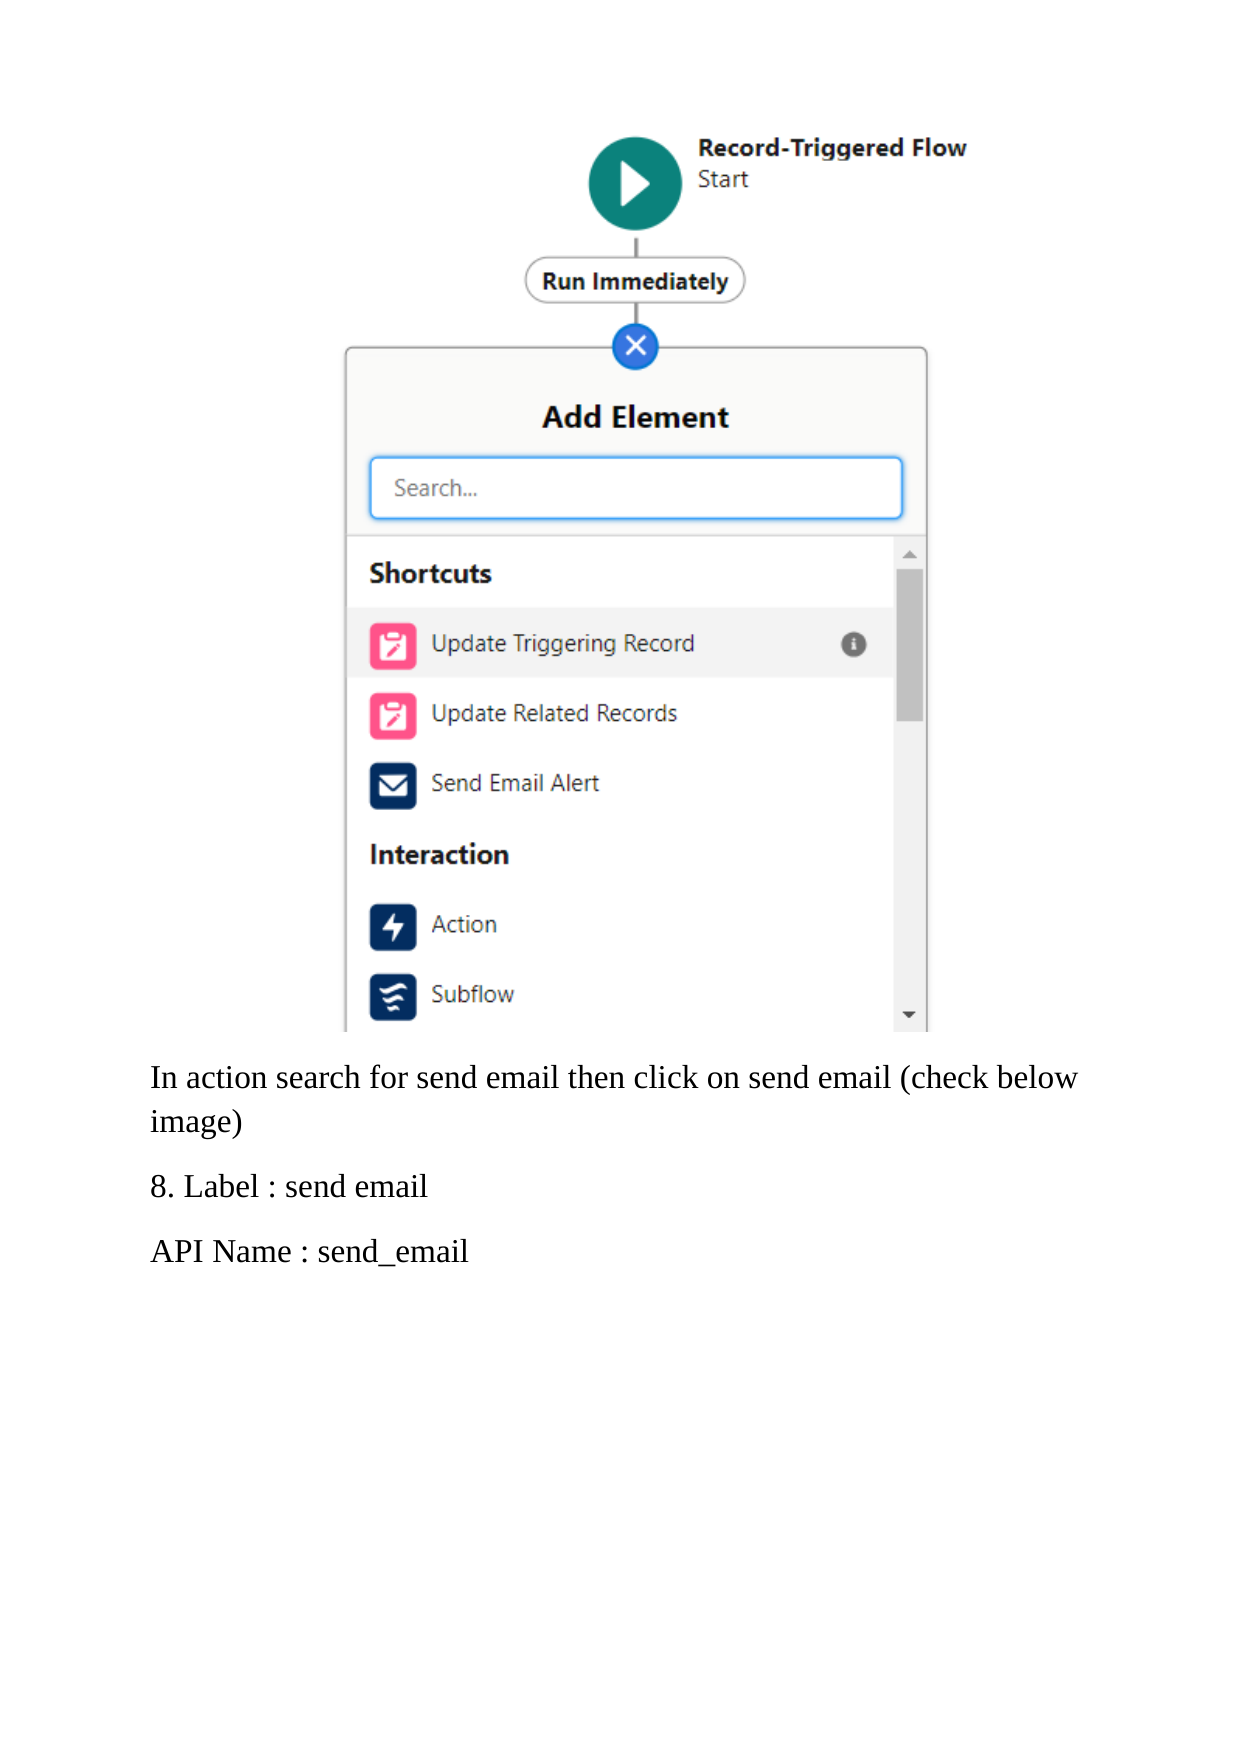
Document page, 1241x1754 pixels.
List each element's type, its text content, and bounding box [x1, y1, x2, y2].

text 8. Label : send email [150, 1166, 1090, 1204]
picture [150, 88, 1091, 1032]
text API Name : send_email [150, 1231, 1090, 1269]
text In action search for send email then click on send email (check below image) [150, 1057, 1090, 1139]
